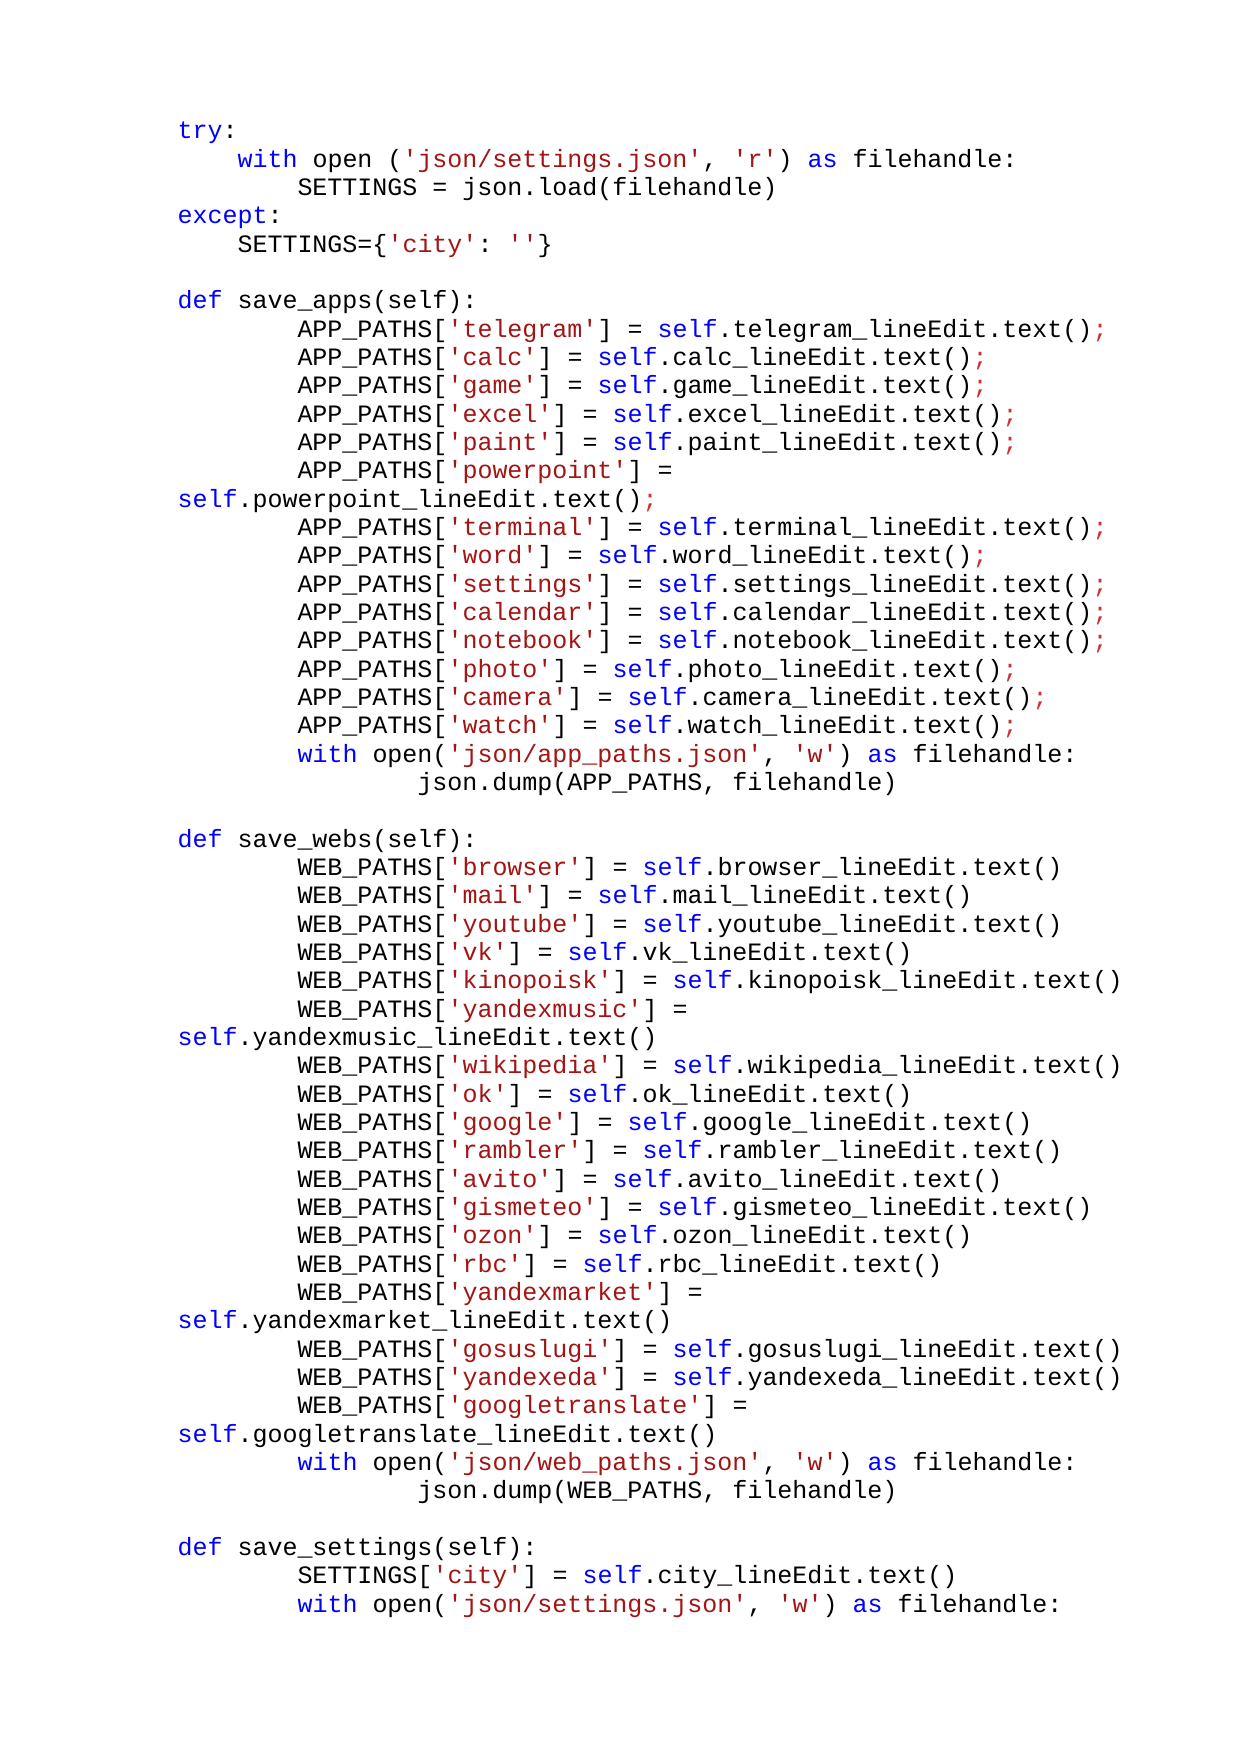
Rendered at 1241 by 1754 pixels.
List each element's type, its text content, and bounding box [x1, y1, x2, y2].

text SETTINGS={'city': ''} [177, 231, 1152, 260]
text WEB_PATHS['vk'] = self.vk_lineEdit.text() [177, 940, 1152, 968]
text APP_PATHS['settings'] = self.settings_lineEdit.text(); [177, 571, 1152, 600]
text WEB_PATHS['rambler'] = self.rambler_lineEdit.text() [177, 1138, 1152, 1166]
text WEB_PATHS['googletranslate'] = self.googletranslate_lineEdit.text() [177, 1393, 1152, 1450]
text SETTINGS = json.load(filehandle) [177, 175, 1152, 203]
text APP_PATHS['paint'] = self.paint_lineEdit.text(); [177, 430, 1152, 458]
text with open('json/settings.json', 'w') as filehandle: [177, 1591, 1152, 1620]
text json.dump(WEB_PATHS, filehandle) [177, 1478, 1152, 1506]
text WEB_PATHS['gosuslugi'] = self.gosuslugi_lineEdit.text() [177, 1336, 1152, 1365]
text WEB_PATHS['youtube'] = self.youtube_lineEdit.text() [177, 911, 1152, 940]
text APP_PATHS['terminal'] = self.terminal_lineEdit.text(); [177, 515, 1152, 543]
text with open('json/app_paths.json', 'w') as filehandle: [177, 741, 1152, 770]
text def save_webs(self): [177, 826, 1152, 855]
text with open ('json/settings.json', 'r') as filehandle: [177, 146, 1152, 175]
text APP_PATHS['watch'] = self.watch_lineEdit.text(); [177, 713, 1152, 741]
text APP_PATHS['calendar'] = self.calendar_lineEdit.text(); [177, 600, 1152, 628]
text SETTINGS['city'] = self.city_lineEdit.text() [177, 1563, 1152, 1591]
text WEB_PATHS['gismeteo'] = self.gismeteo_lineEdit.text() [177, 1195, 1152, 1223]
text WEB_PATHS['yandexeda'] = self.yandexeda_lineEdit.text() [177, 1365, 1152, 1393]
text WEB_PATHS['google'] = self.google_lineEdit.text() [177, 1110, 1152, 1138]
text WEB_PATHS['ok'] = self.ok_lineEdit.text() [177, 1081, 1152, 1110]
text WEB_PATHS['yandexmusic'] = self.yandexmusic_lineEdit.text() [177, 996, 1152, 1053]
text APP_PATHS['game'] = self.game_lineEdit.text(); [177, 373, 1152, 401]
text WEB_PATHS['avito'] = self.avito_lineEdit.text() [177, 1166, 1152, 1195]
text APP_PATHS['word'] = self.word_lineEdit.text(); [177, 543, 1152, 571]
text APP_PATHS['calc'] = self.calc_lineEdit.text(); [177, 345, 1152, 373]
text WEB_PATHS['rbc'] = self.rbc_lineEdit.text() [177, 1251, 1152, 1280]
text APP_PATHS['photo'] = self.photo_lineEdit.text(); [177, 656, 1152, 685]
text WEB_PATHS['mail'] = self.mail_lineEdit.text() [177, 883, 1152, 911]
text def save_apps(self): [177, 288, 1152, 316]
text json.dump(APP_PATHS, filehandle) [177, 770, 1152, 798]
text WEB_PATHS['wikipedia'] = self.wikipedia_lineEdit.text() [177, 1053, 1152, 1081]
text APP_PATHS['camera'] = self.camera_lineEdit.text(); [177, 685, 1152, 713]
text WEB_PATHS['ozon'] = self.ozon_lineEdit.text() [177, 1223, 1152, 1251]
text APP_PATHS['notebook'] = self.notebook_lineEdit.text(); [177, 628, 1152, 656]
text APP_PATHS['powerpoint'] = self.powerpoint_lineEdit.text(); [177, 458, 1152, 515]
text except: [177, 203, 1152, 231]
text WEB_PATHS['yandexmarket'] = self.yandexmarket_lineEdit.text() [177, 1280, 1152, 1336]
text try: [177, 118, 1152, 146]
text APP_PATHS['telegram'] = self.telegram_lineEdit.text(); [177, 316, 1152, 345]
text with open('json/web_paths.json', 'w') as filehandle: [177, 1450, 1152, 1478]
text APP_PATHS['excel'] = self.excel_lineEdit.text(); [177, 401, 1152, 430]
text def save_settings(self): [177, 1535, 1152, 1563]
text WEB_PATHS['kinopoisk'] = self.kinopoisk_lineEdit.text() [177, 968, 1152, 996]
text WEB_PATHS['browser'] = self.browser_lineEdit.text() [177, 855, 1152, 883]
